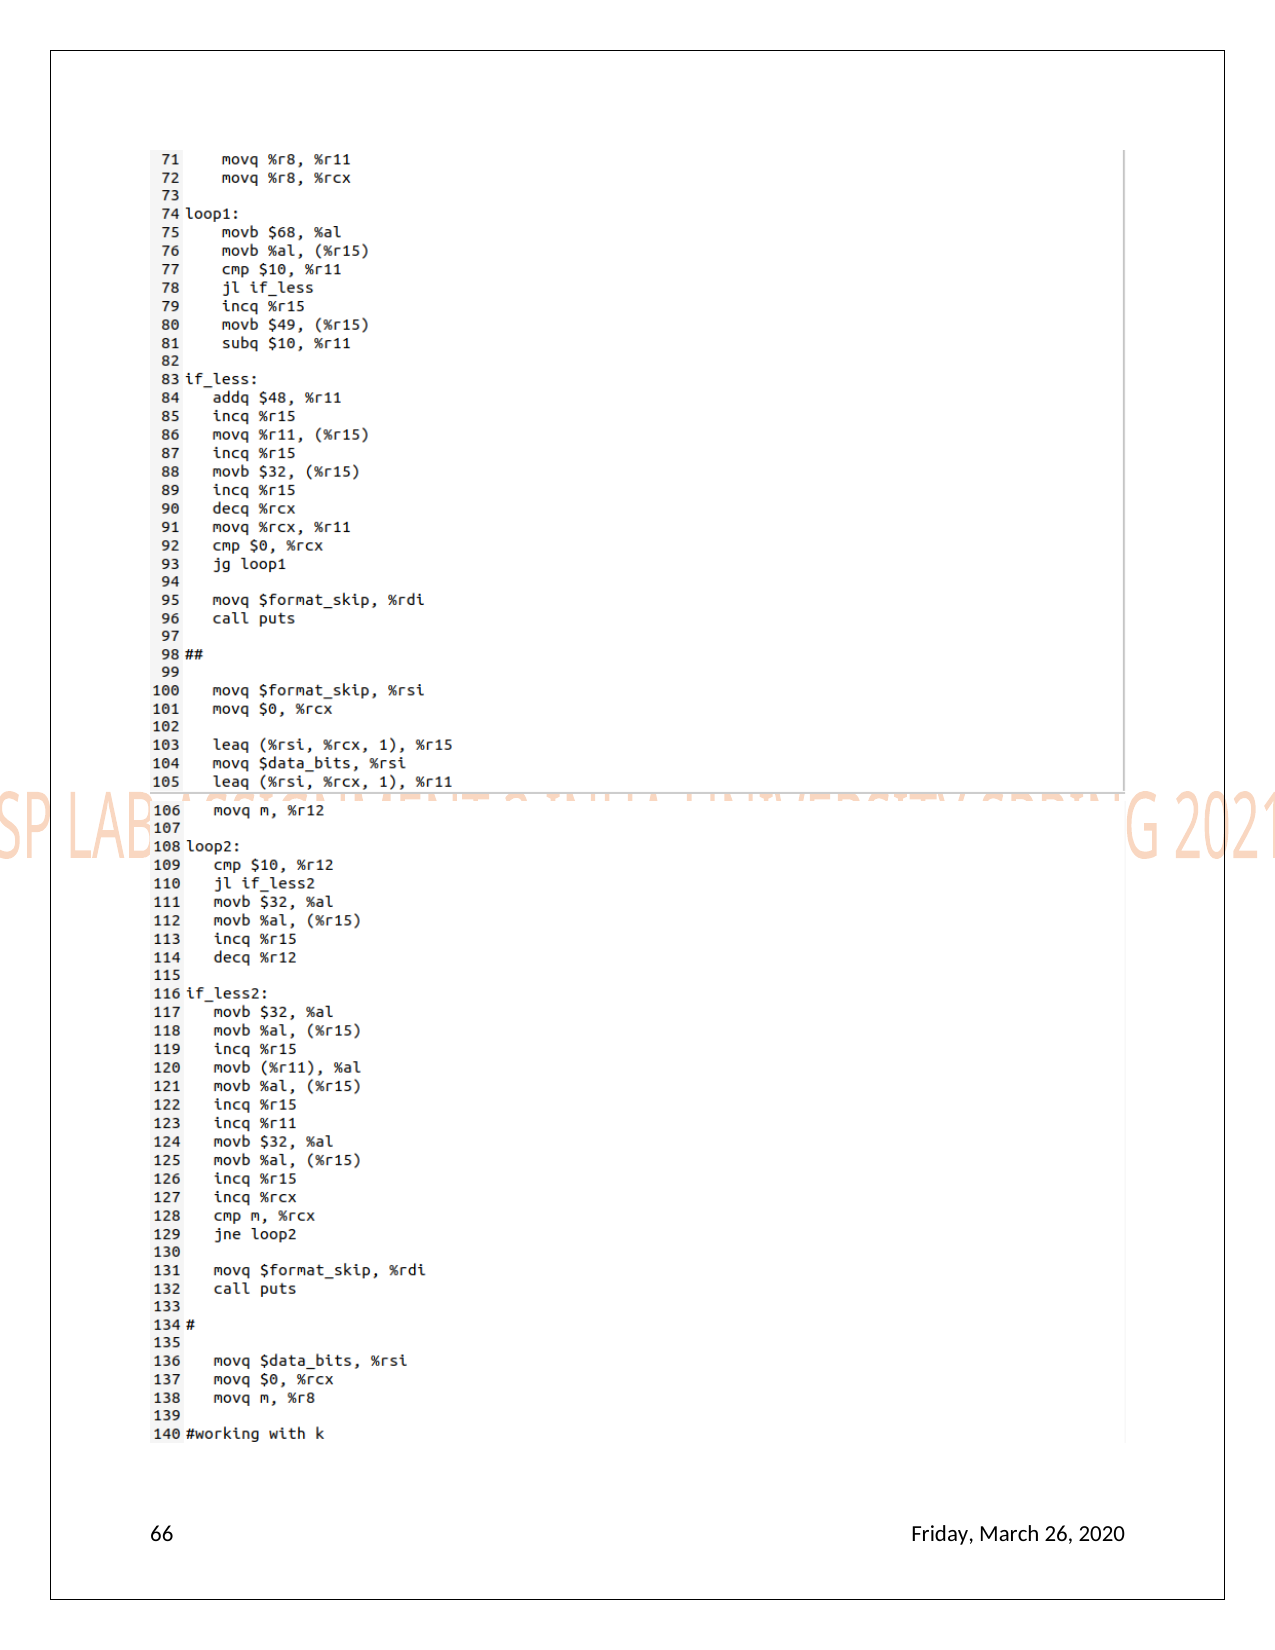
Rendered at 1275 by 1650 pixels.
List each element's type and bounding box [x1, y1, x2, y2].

picture [150, 150, 1125, 794]
picture [150, 801, 1125, 1443]
